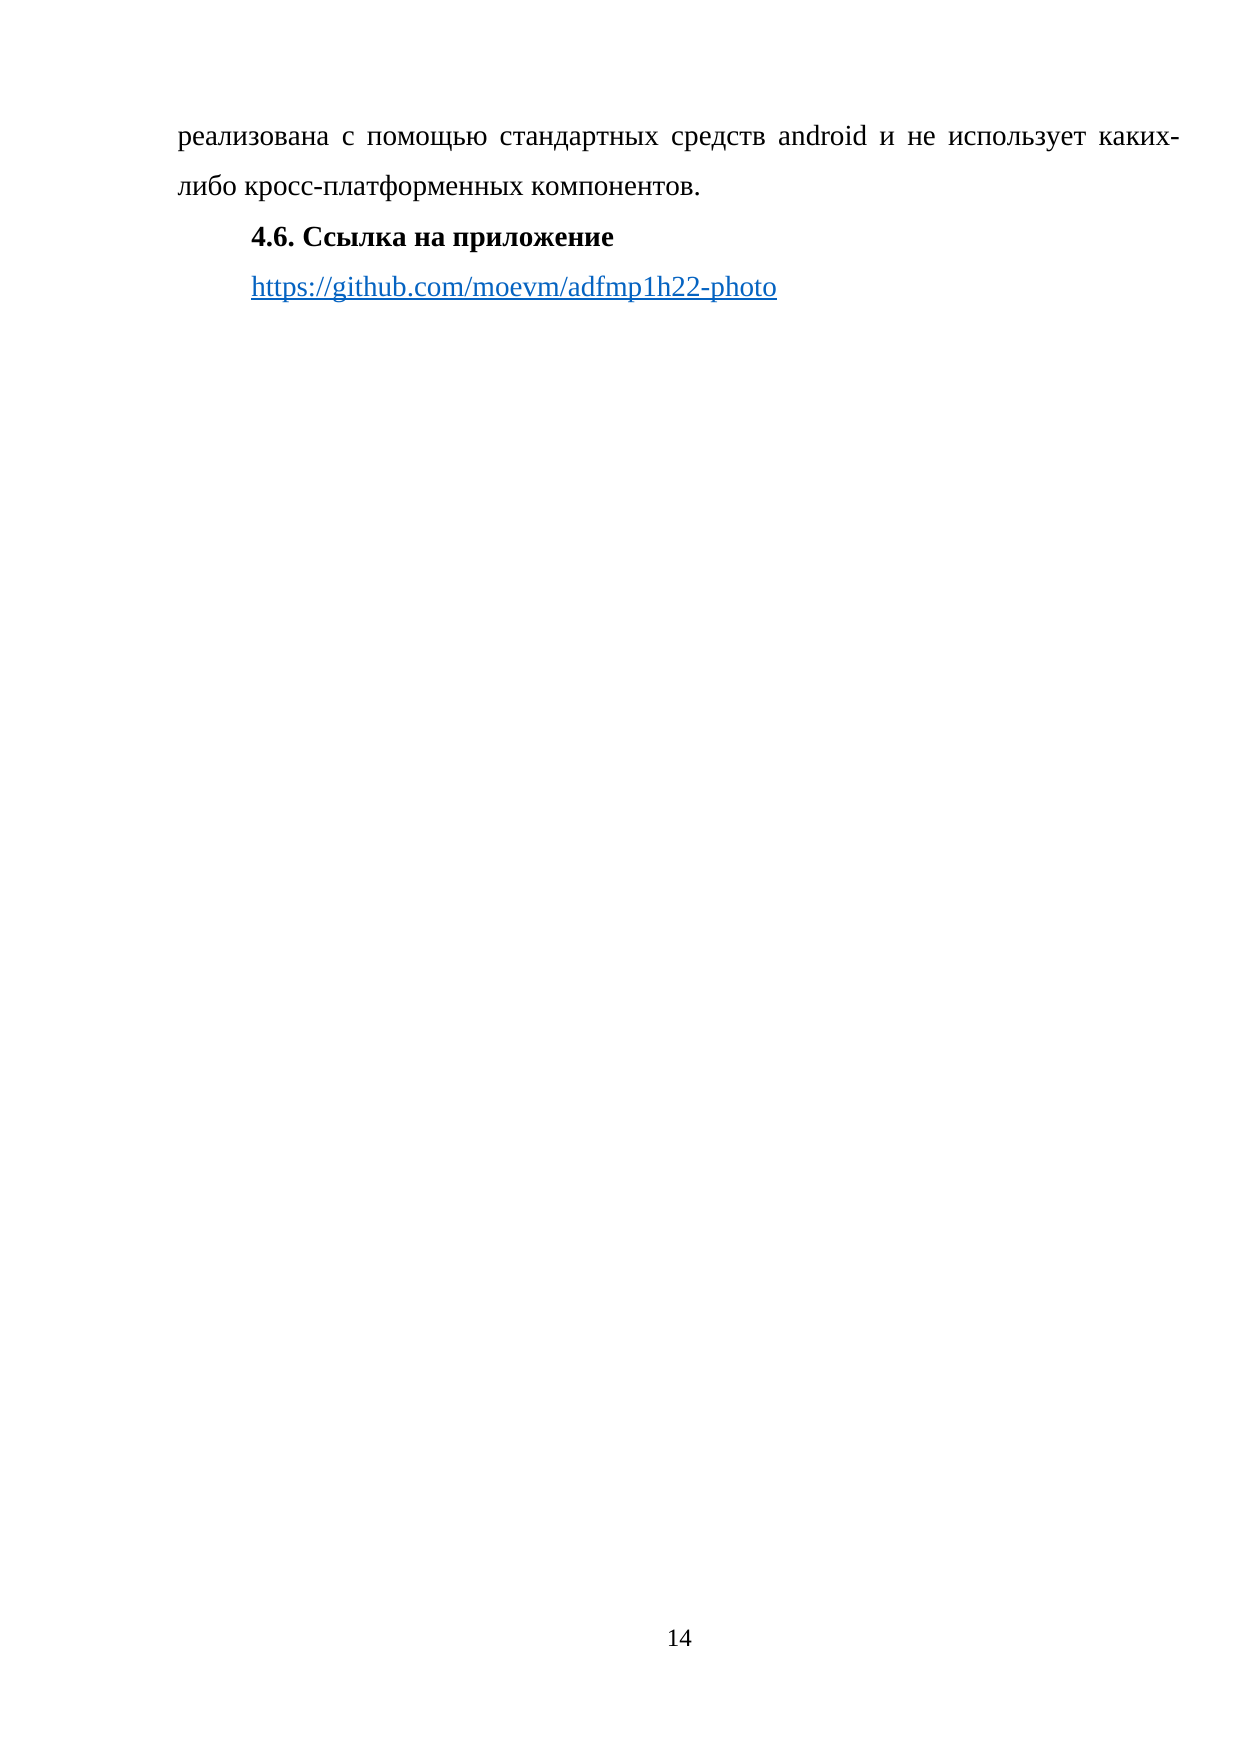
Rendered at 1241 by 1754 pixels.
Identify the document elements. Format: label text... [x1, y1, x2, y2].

text https://github.com/moevm/adfmp1h22-photo [177, 269, 1181, 303]
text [177, 118, 1181, 202]
text 4.6. Ссылка на приложение [177, 219, 1181, 252]
